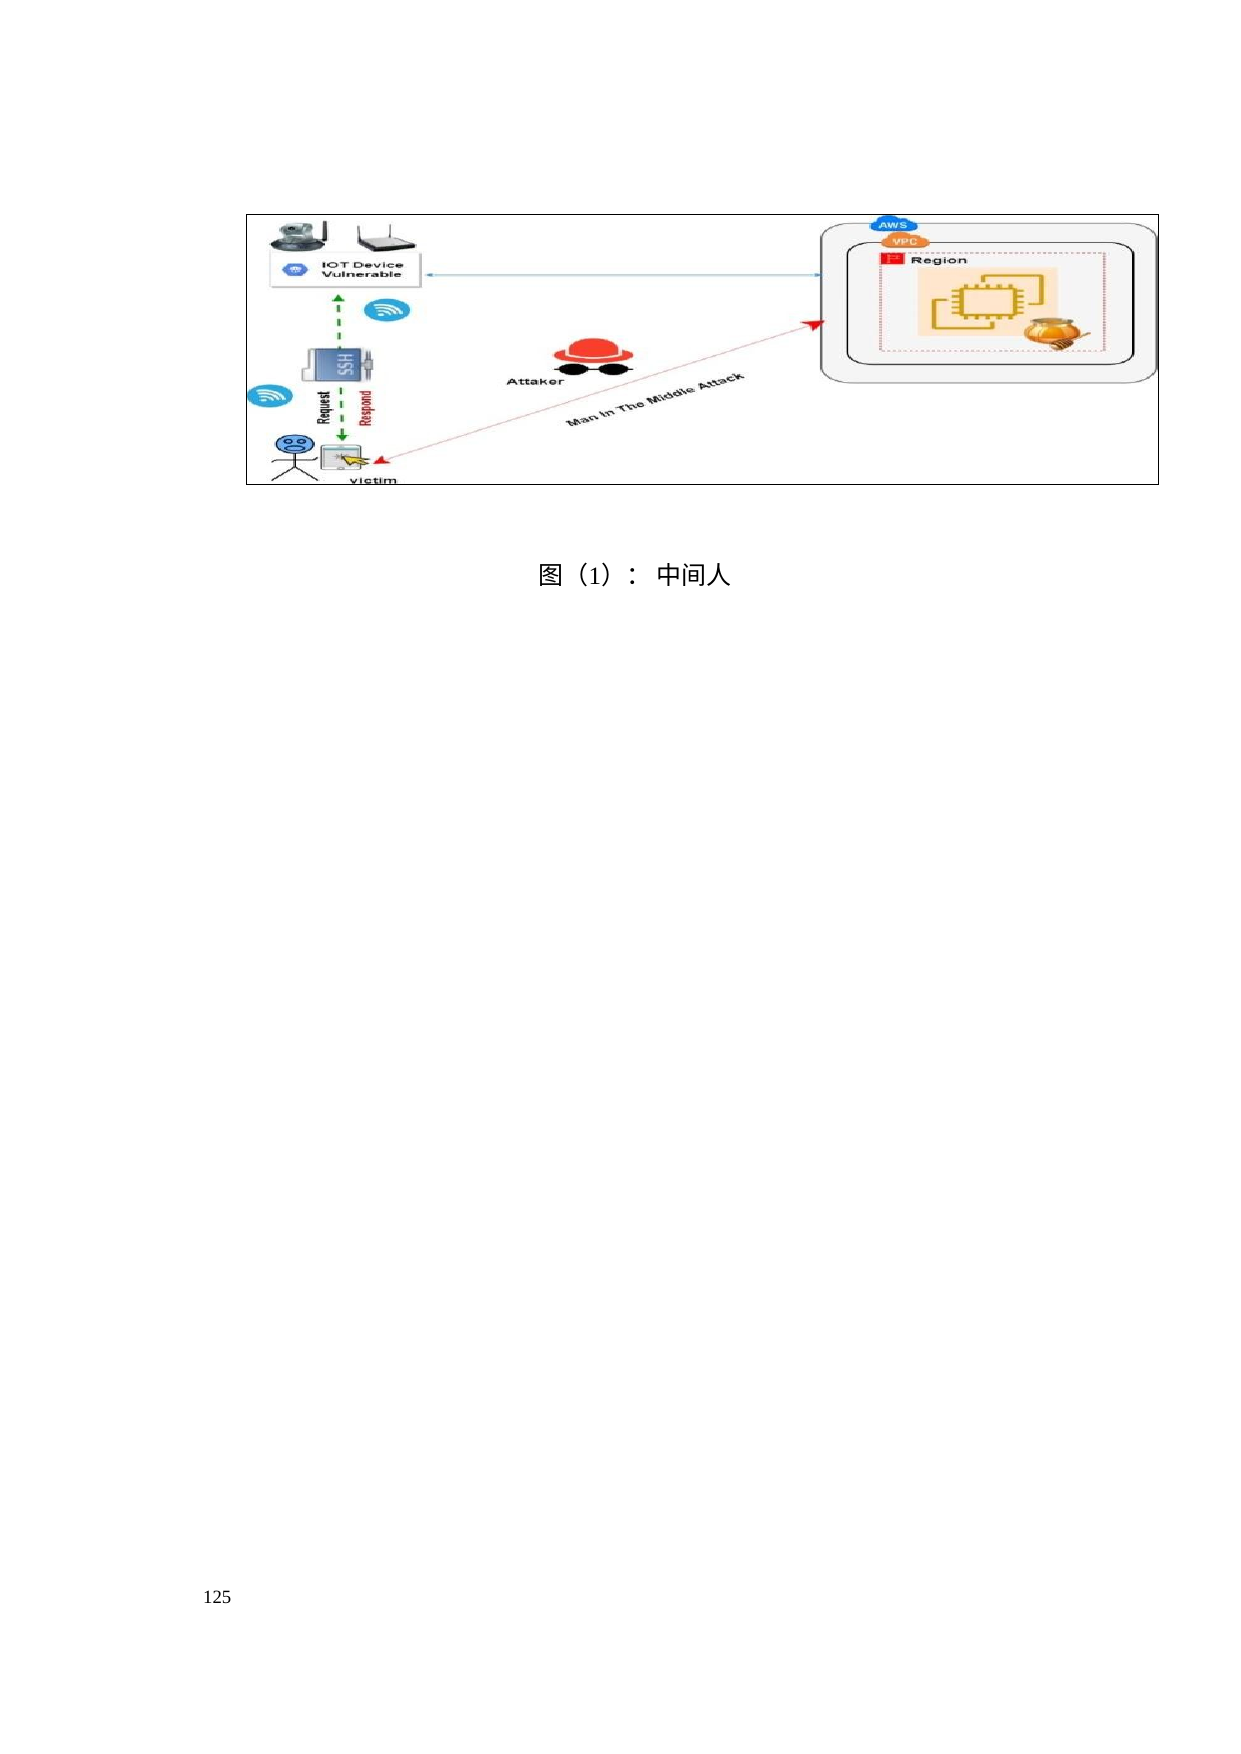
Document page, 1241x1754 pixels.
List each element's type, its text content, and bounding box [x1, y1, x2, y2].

text 图（1）： 中间人 [165, 541, 1104, 606]
picture [247, 215, 1158, 484]
